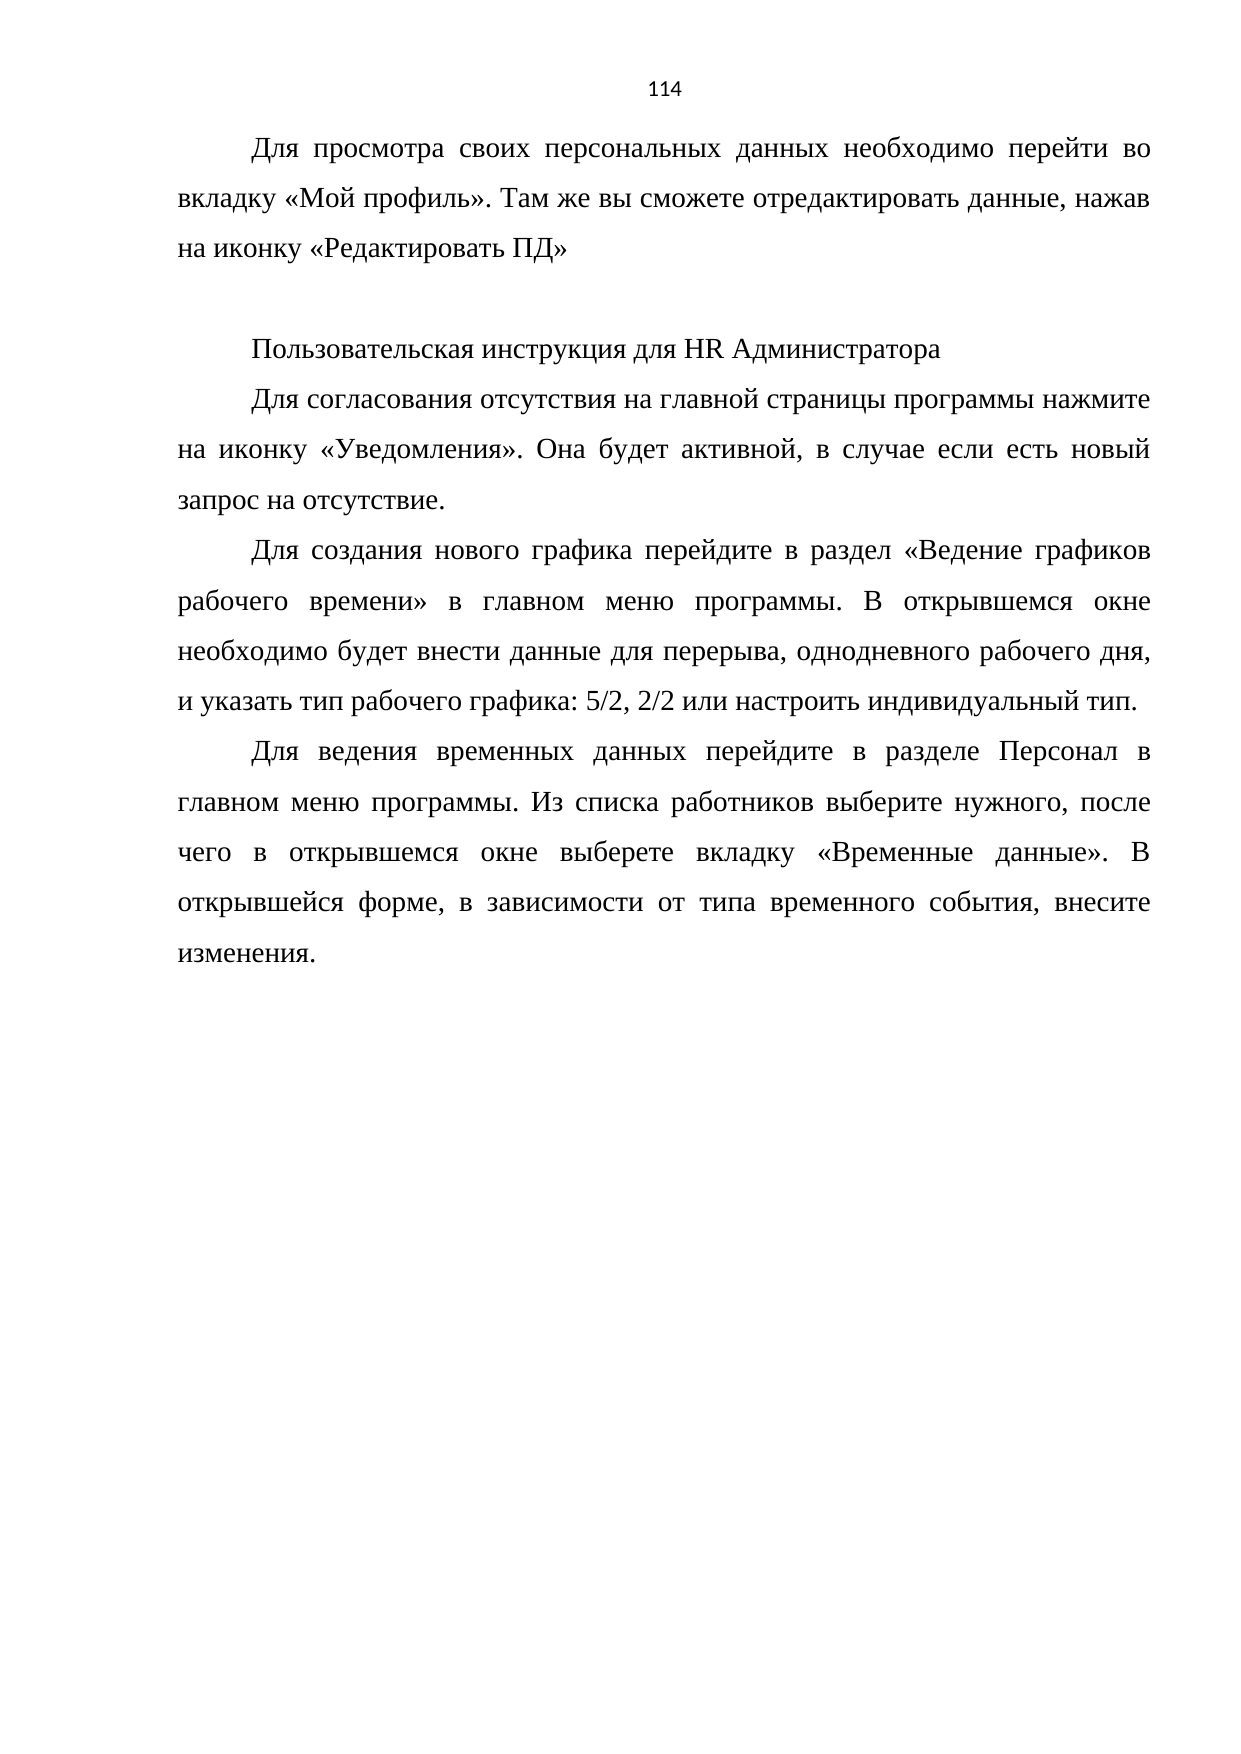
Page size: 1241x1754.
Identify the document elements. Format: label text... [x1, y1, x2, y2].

text Для согласования отсутствия на главной страницы программы нажмите на иконку «Уведомления». Она будет активной, в случае если есть новый запрос на отсутствие. [177, 381, 1152, 516]
text Для создания нового графика перейдите в раздел «Ведение графиков рабочего времени» в главном меню программы. В открывшемся окне необходимо будет внести данные для перерыва, однодневного рабочего дня, и указать тип рабочего графика: 5/2, 2/2 или настроить индивидуальный тип. [177, 532, 1152, 717]
text Пользовательская инструкция для HR Администратора [177, 331, 1152, 364]
text Для просмотра своих персональных данных необходимо перейти во вкладку «Мой профиль». Там же вы сможете отредактировать данные, нажав на иконку «Редактировать ПД» [177, 130, 1152, 264]
text Для ведения временных данных перейдите в разделе Персонал в главном меню программы. Из списка работников выберите нужного, после чего в открывшемся окне выберете вкладку «Временные данные». В открывшейся форме, в зависимости от типа временного события, внесите изменения. [177, 733, 1152, 968]
